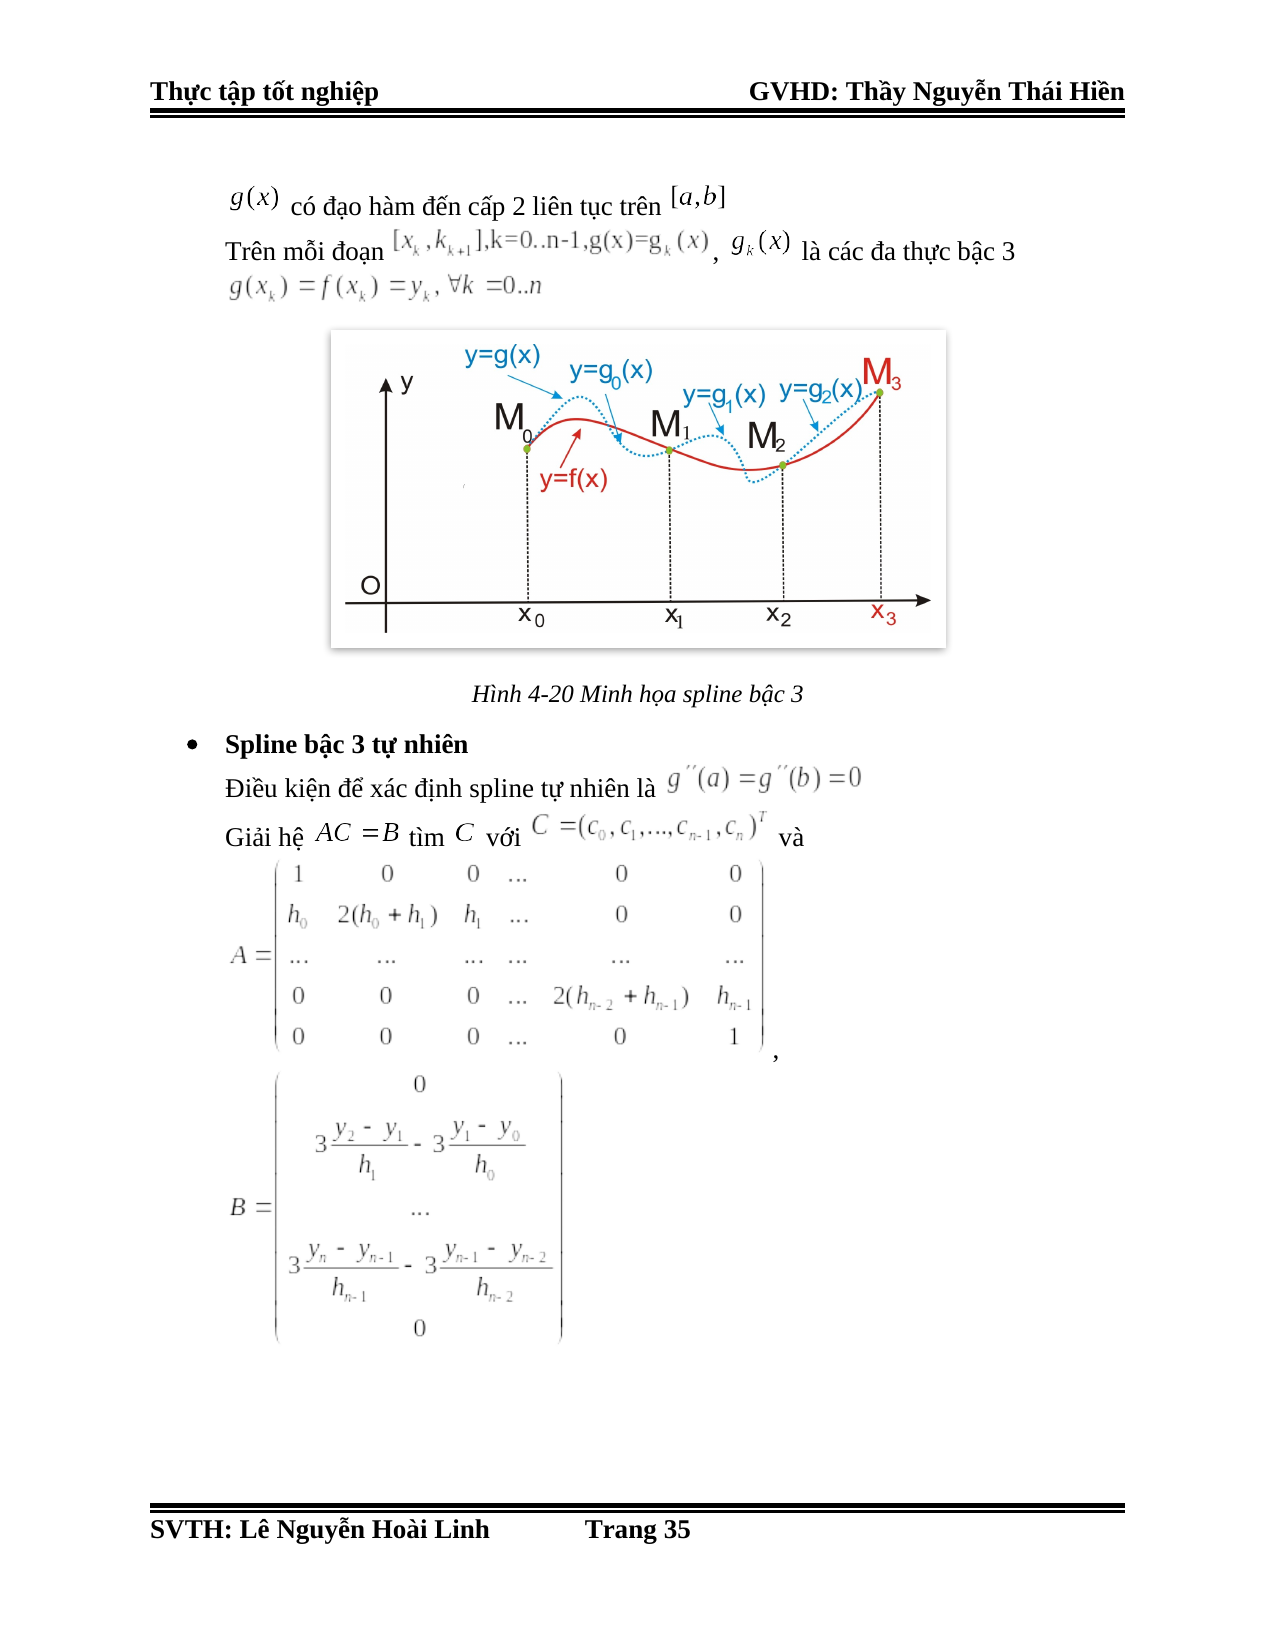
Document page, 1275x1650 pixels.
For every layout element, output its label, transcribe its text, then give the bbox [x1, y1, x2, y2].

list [187, 729, 1125, 1351]
picture [345, 344, 931, 633]
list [225, 180, 1125, 306]
